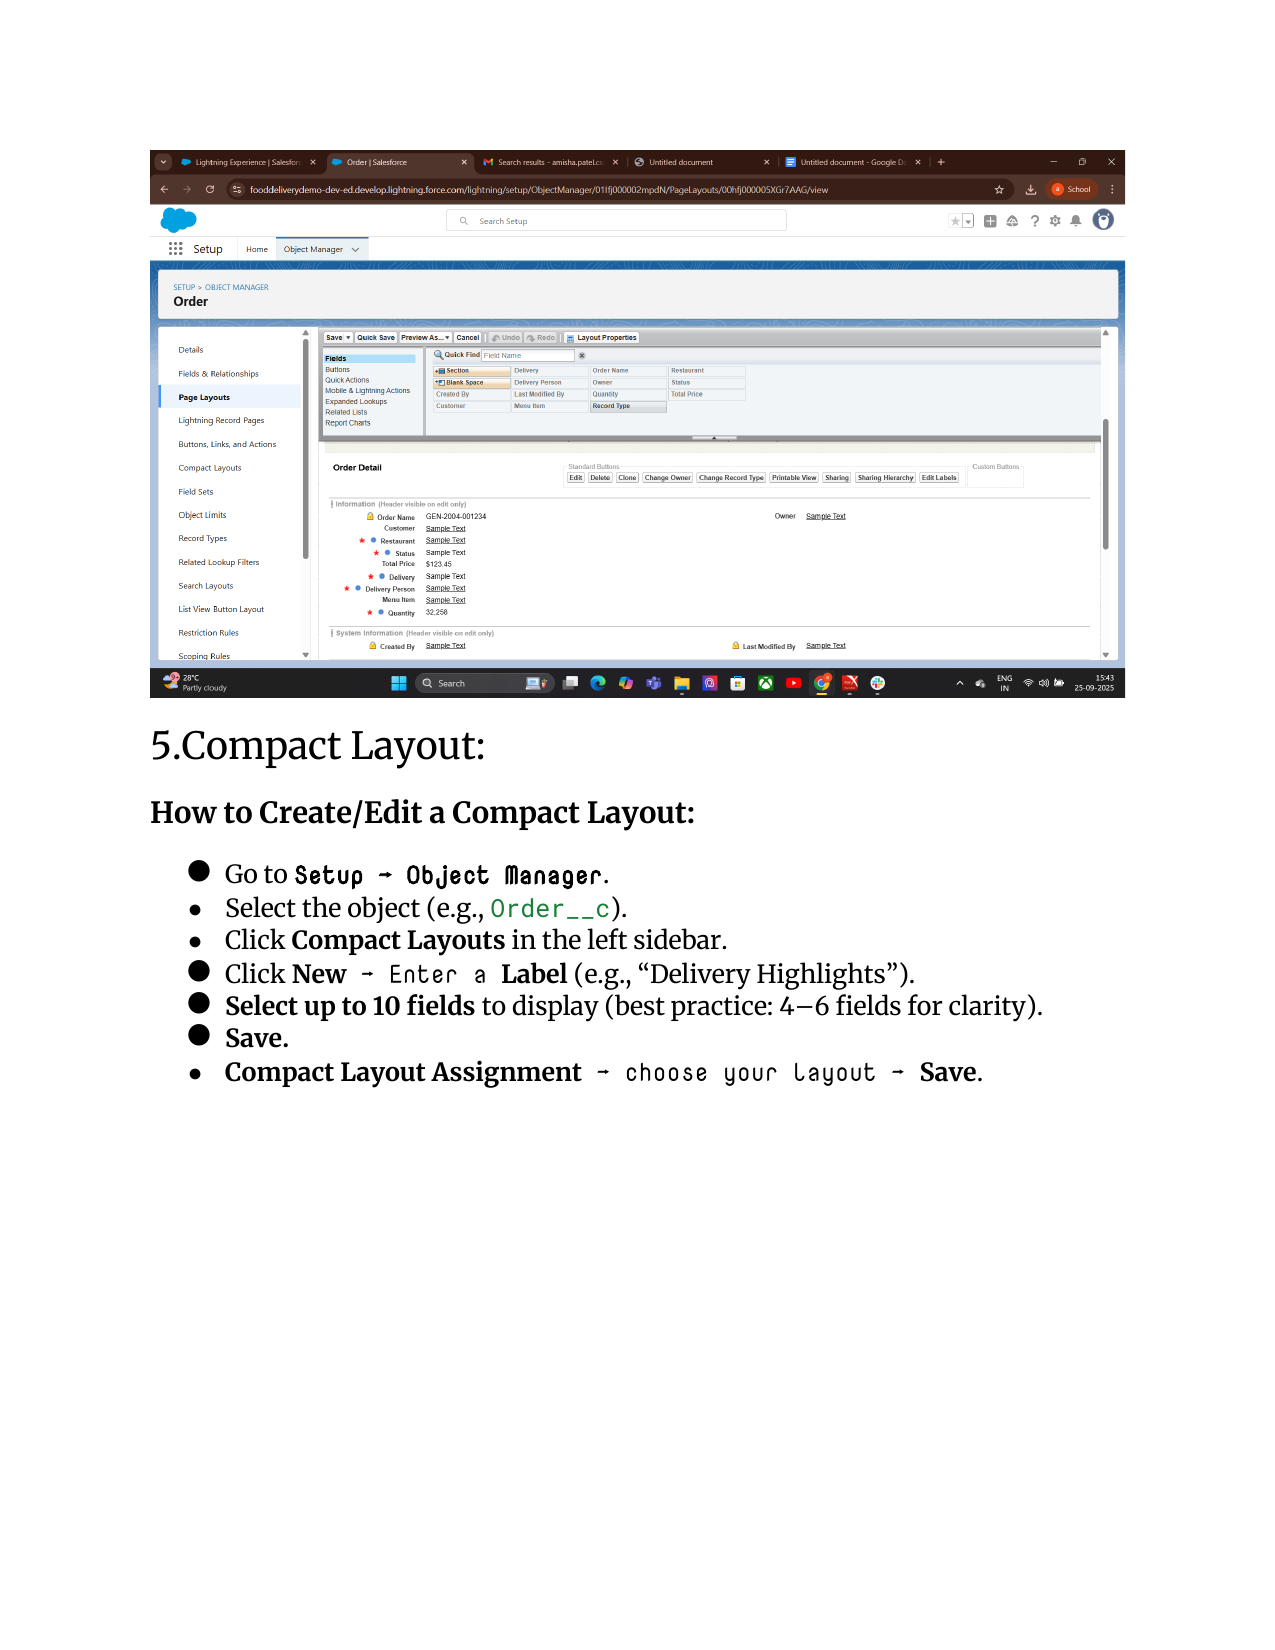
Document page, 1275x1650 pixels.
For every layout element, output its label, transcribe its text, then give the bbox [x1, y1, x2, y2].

picture [150, 150, 1125, 698]
list Go to Setup → Object Manager. [187, 857, 1125, 892]
list Click New → Enter a Label (e.g., “Delivery Highlights”). [187, 956, 1125, 991]
text 5.Compact Layout: [150, 723, 1125, 770]
list Save. [187, 1022, 1125, 1054]
list Compact Layout Assignment → choose your layout → Save. [187, 1054, 1125, 1089]
text How to Create/Edit a Compact Layout: [150, 795, 1125, 832]
list Select the object (e.g., Order__c). [187, 892, 1125, 925]
list Click Compact Layouts in the left sidebar. [187, 925, 1125, 956]
list Select up to 10 fields to display (best practice: 4–6 fields for clarity). [187, 991, 1125, 1022]
